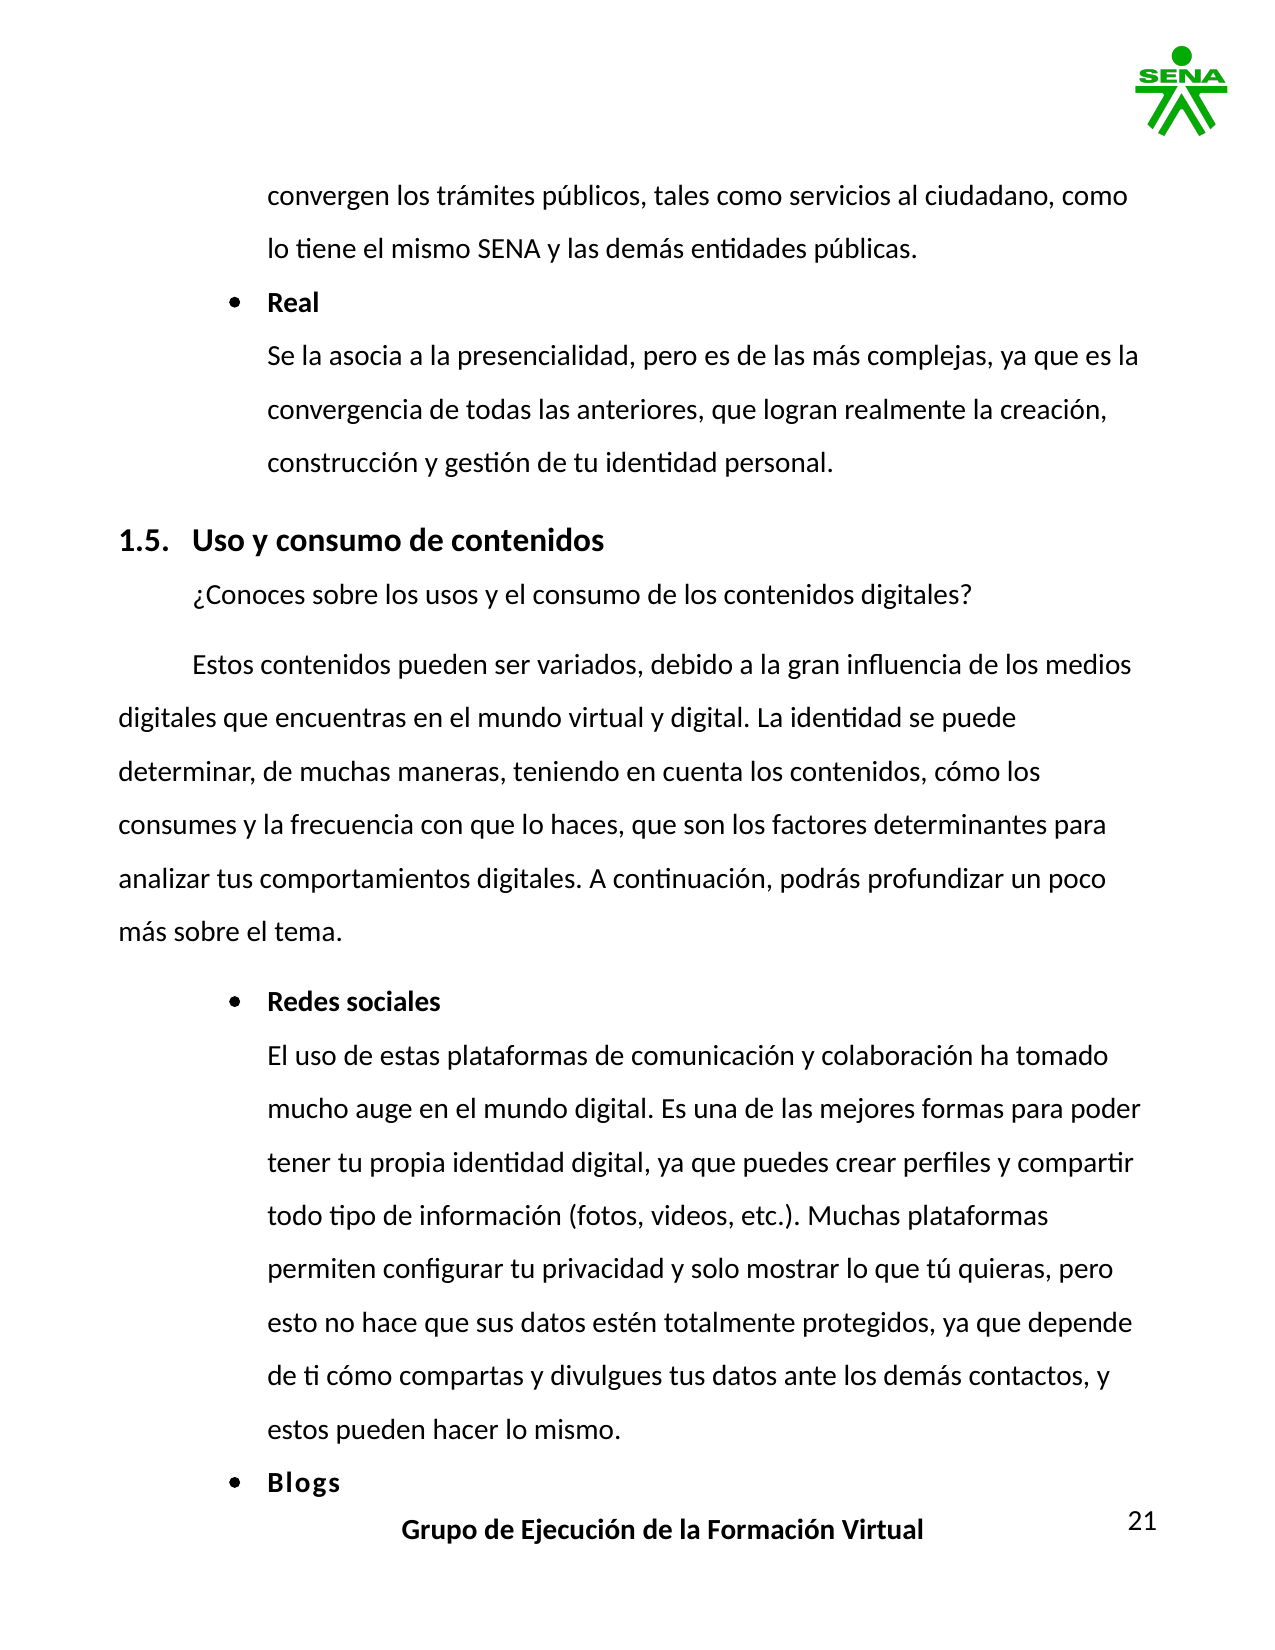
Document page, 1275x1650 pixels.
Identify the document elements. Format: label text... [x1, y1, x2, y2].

list Real [229, 284, 1157, 320]
subtitle Uso y consumo de contenidos [118, 519, 1157, 559]
list Blogs [229, 1464, 1157, 1500]
picture [1135, 46, 1228, 136]
text Estos contenidos pueden ser variados, debido a la gran influencia de los medios digitales que encuentras en el mundo virtual y digital. La identidad se puede determinar, de muchas maneras, teniendo en cuenta los contenidos, cómo los consumes y la frecuencia con que lo haces, que son los factores determinantes para analizar tus comportamientos digitales. A continuación, podrás profundizar un poco más sobre el tema. [118, 646, 1157, 949]
list El uso de estas plataformas de comunicación y colaboración ha tomado mucho auge en el mundo digital. Es una de las mejores formas para poder tener tu propia identidad digital, ya que puedes crear perfiles y compartir todo tipo de información (fotos, videos, etc.). Muchas plataformas permiten configurar tu privacidad y solo mostrar lo que tú quieras, pero esto no hace que sus datos estén totalmente protegidos, ya que depende de ti cómo compartas y divulgues tus datos ante los demás contactos, y estos pueden hacer lo mismo. [267, 1037, 1157, 1447]
list Se la asocia a la presencialidad, pero es de las más complejas, ya que es la convergencia de todas las anteriores, que logran realmente la creación, construcción y gestión de tu identidad personal. [267, 337, 1157, 480]
text ¿Conoces sobre los usos y el consumo de los contenidos digitales? [118, 576, 1157, 612]
list Redes sociales [229, 983, 1157, 1019]
